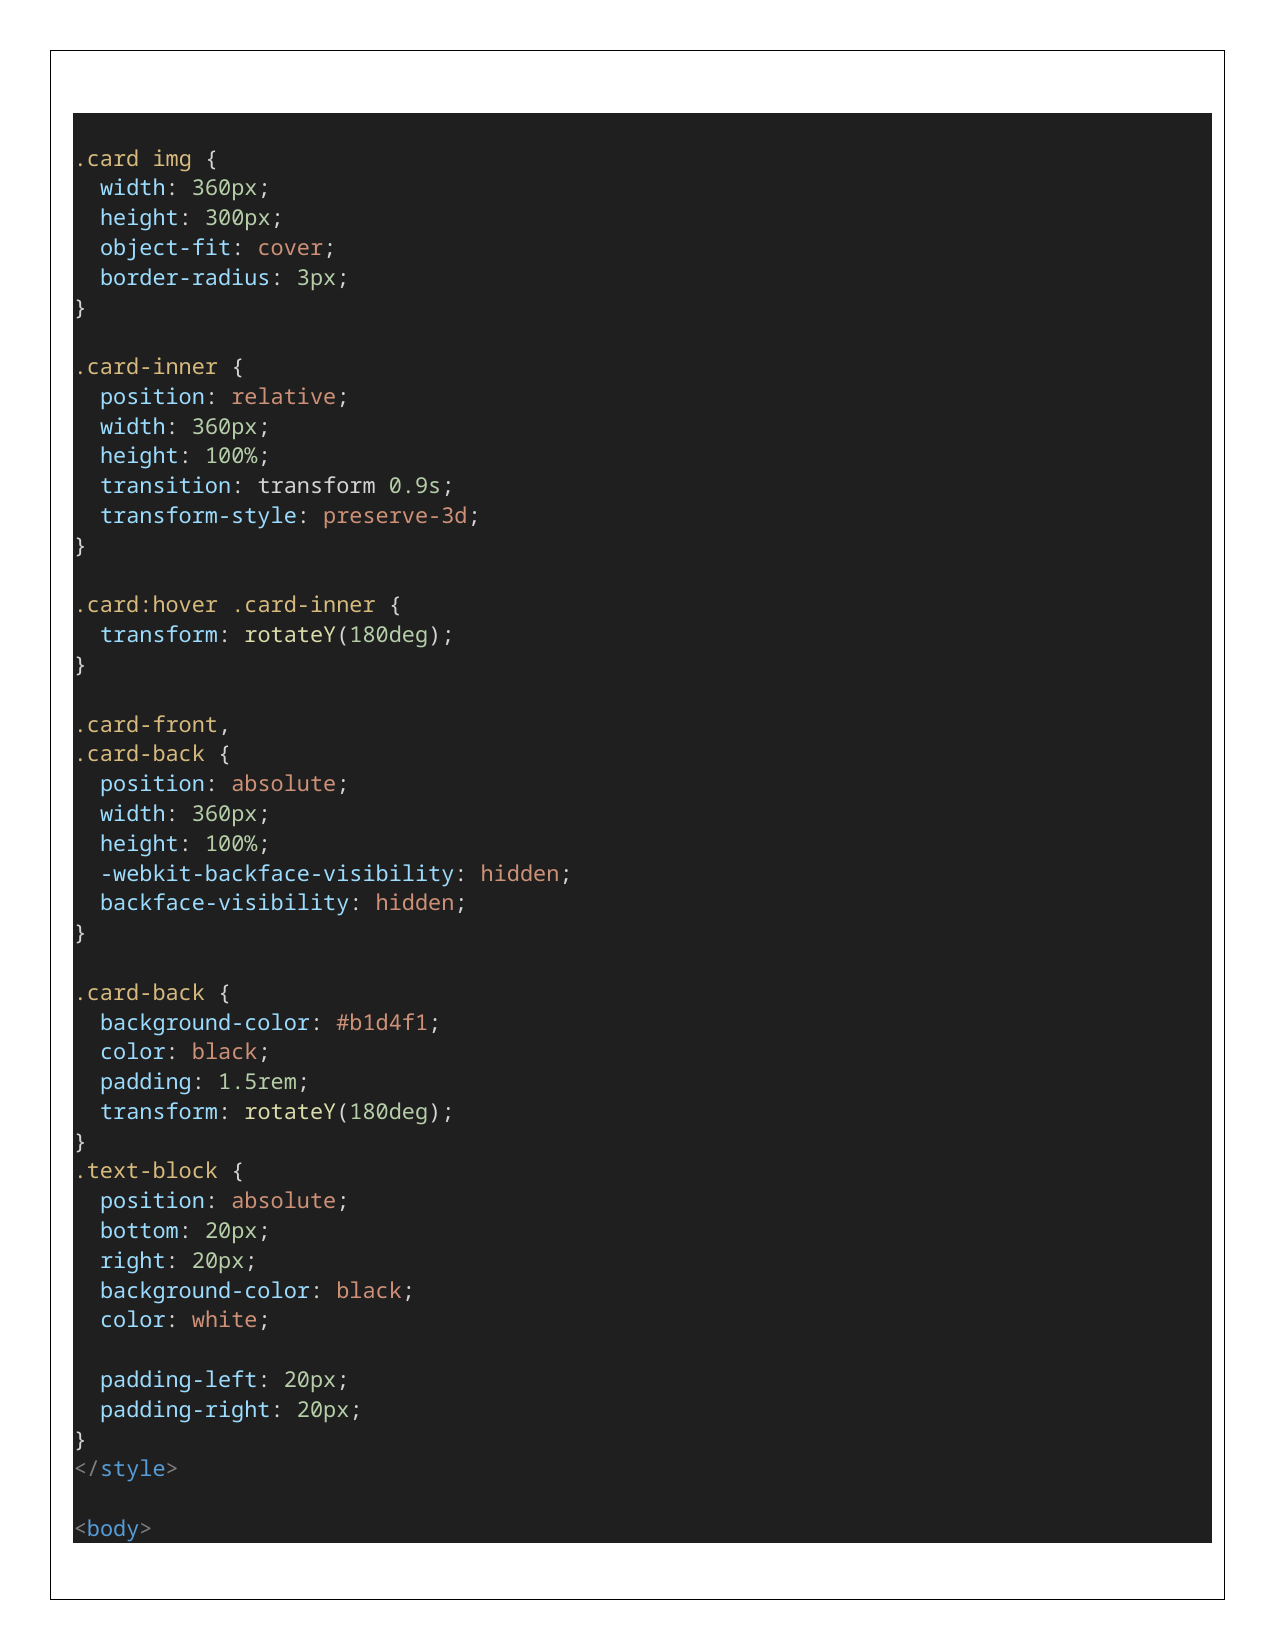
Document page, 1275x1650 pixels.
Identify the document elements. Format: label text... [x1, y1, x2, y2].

text position: absolute; [73, 1185, 1212, 1215]
text height: 100%; [73, 440, 1212, 470]
text width: 360px; [73, 798, 1212, 828]
text background-color: #b1d4f1; [73, 1006, 1212, 1036]
text -webkit-backface-visibility: hidden; [73, 857, 1212, 887]
text padding-right: 20px; [73, 1394, 1212, 1423]
text } [73, 1126, 1212, 1155]
text } [73, 1423, 1212, 1453]
text .card-back { [73, 977, 1212, 1006]
text backface-visibility: hidden; [73, 887, 1212, 917]
text padding: 1.5rem; [73, 1066, 1212, 1096]
text bottom: 20px; [73, 1215, 1212, 1245]
text object-fit: cover; [73, 232, 1212, 262]
text .card-inner { [73, 351, 1212, 381]
text width: 360px; [73, 172, 1212, 202]
text border-radius: 3px; [73, 262, 1212, 291]
text .card img { [73, 142, 1212, 172]
text } [73, 917, 1212, 947]
text padding-left: 20px; [73, 1364, 1212, 1394]
text color: black; [73, 1036, 1212, 1066]
text right: 20px; [73, 1245, 1212, 1274]
text transition: transform 0.9s; [73, 470, 1212, 500]
text color: white; [73, 1304, 1212, 1334]
text position: absolute; [73, 768, 1212, 798]
text .card:hover .card-inner { [73, 589, 1212, 619]
text <body> [73, 1513, 1212, 1543]
text height: 300px; [73, 202, 1212, 232]
text transform: rotateY(180deg); [73, 619, 1212, 649]
text position: relative; [73, 381, 1212, 411]
text .text-block { [73, 1155, 1212, 1185]
text width: 360px; [73, 411, 1212, 440]
text </style> [73, 1453, 1212, 1483]
text transform-style: preserve-3d; [73, 500, 1212, 530]
text .card-front, [73, 708, 1212, 738]
text transform: rotateY(180deg); [73, 1096, 1212, 1126]
text } [73, 291, 1212, 321]
text } [73, 530, 1212, 559]
text background-color: black; [73, 1274, 1212, 1304]
text height: 100%; [73, 828, 1212, 857]
text .card-back { [73, 738, 1212, 768]
text } [73, 649, 1212, 679]
